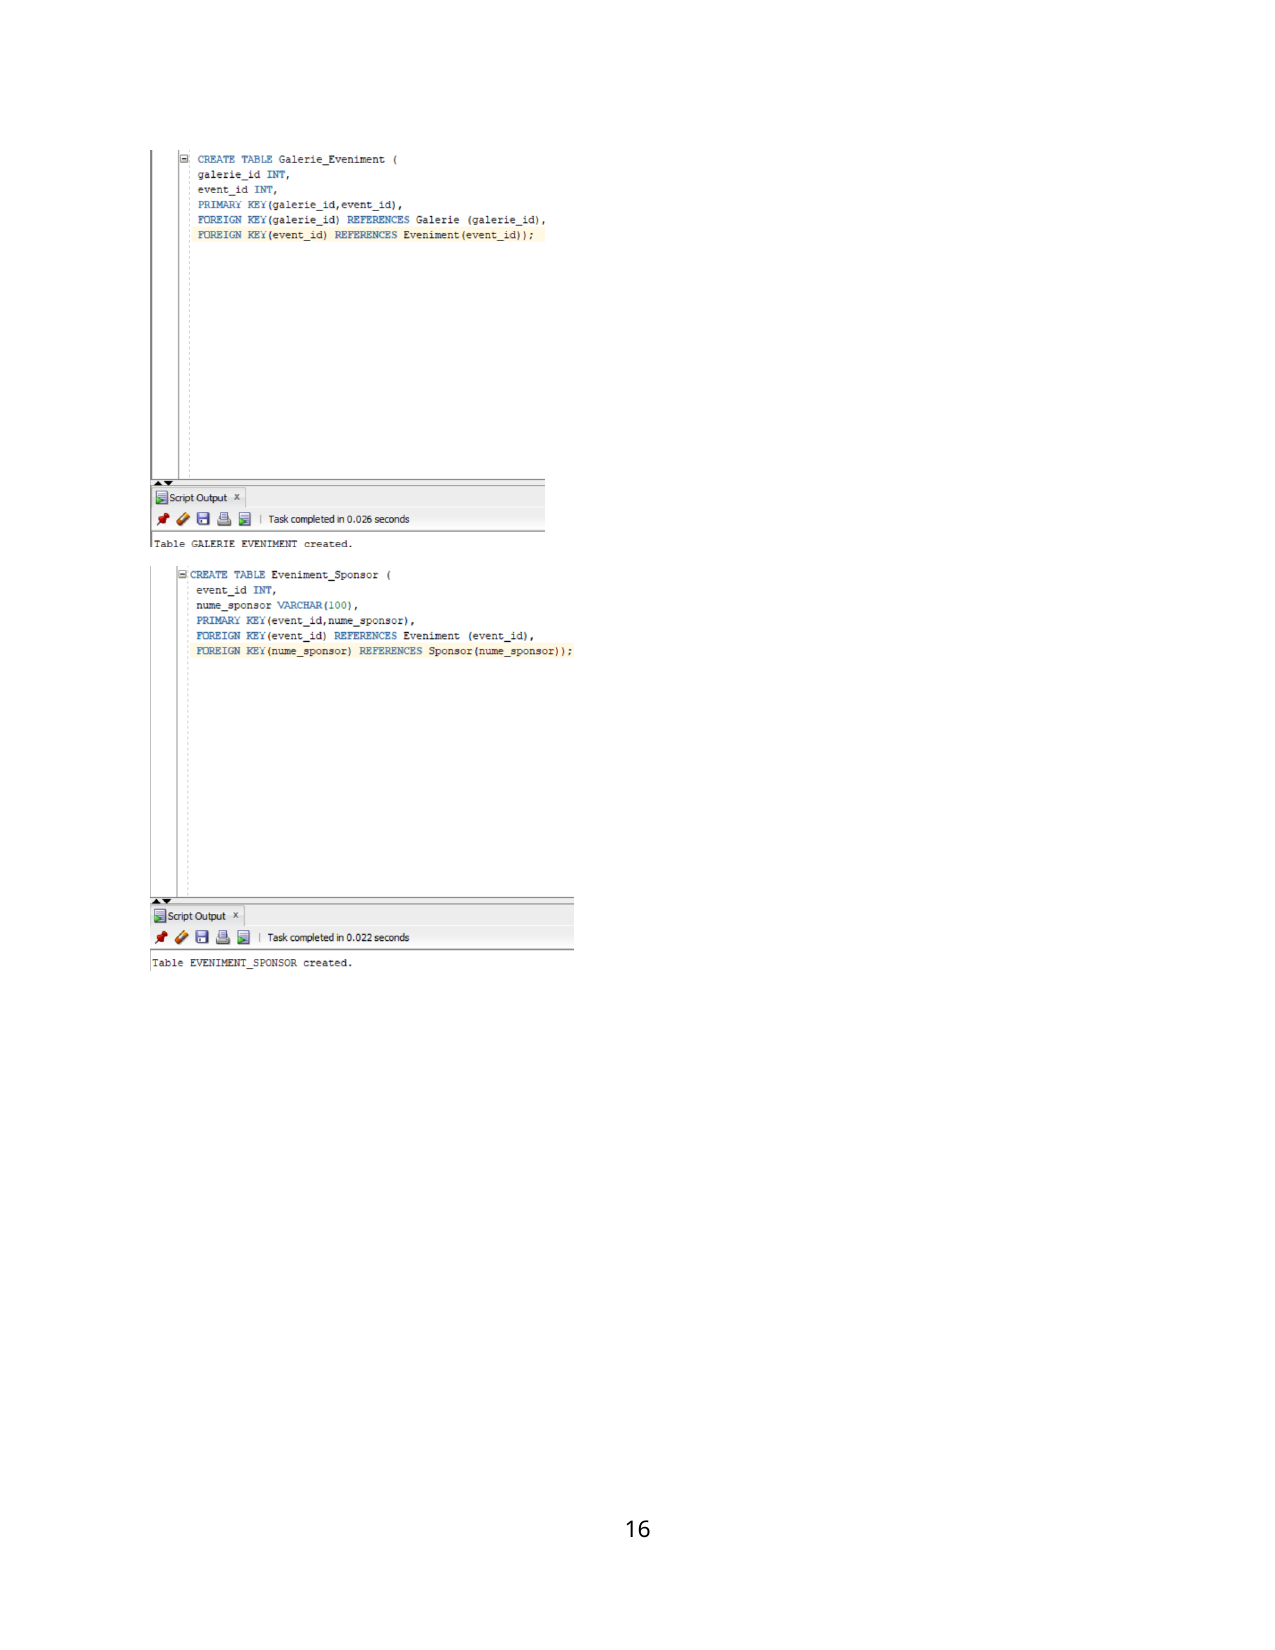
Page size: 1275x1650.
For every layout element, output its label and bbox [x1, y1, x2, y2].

picture [150, 150, 545, 547]
picture [150, 566, 574, 971]
